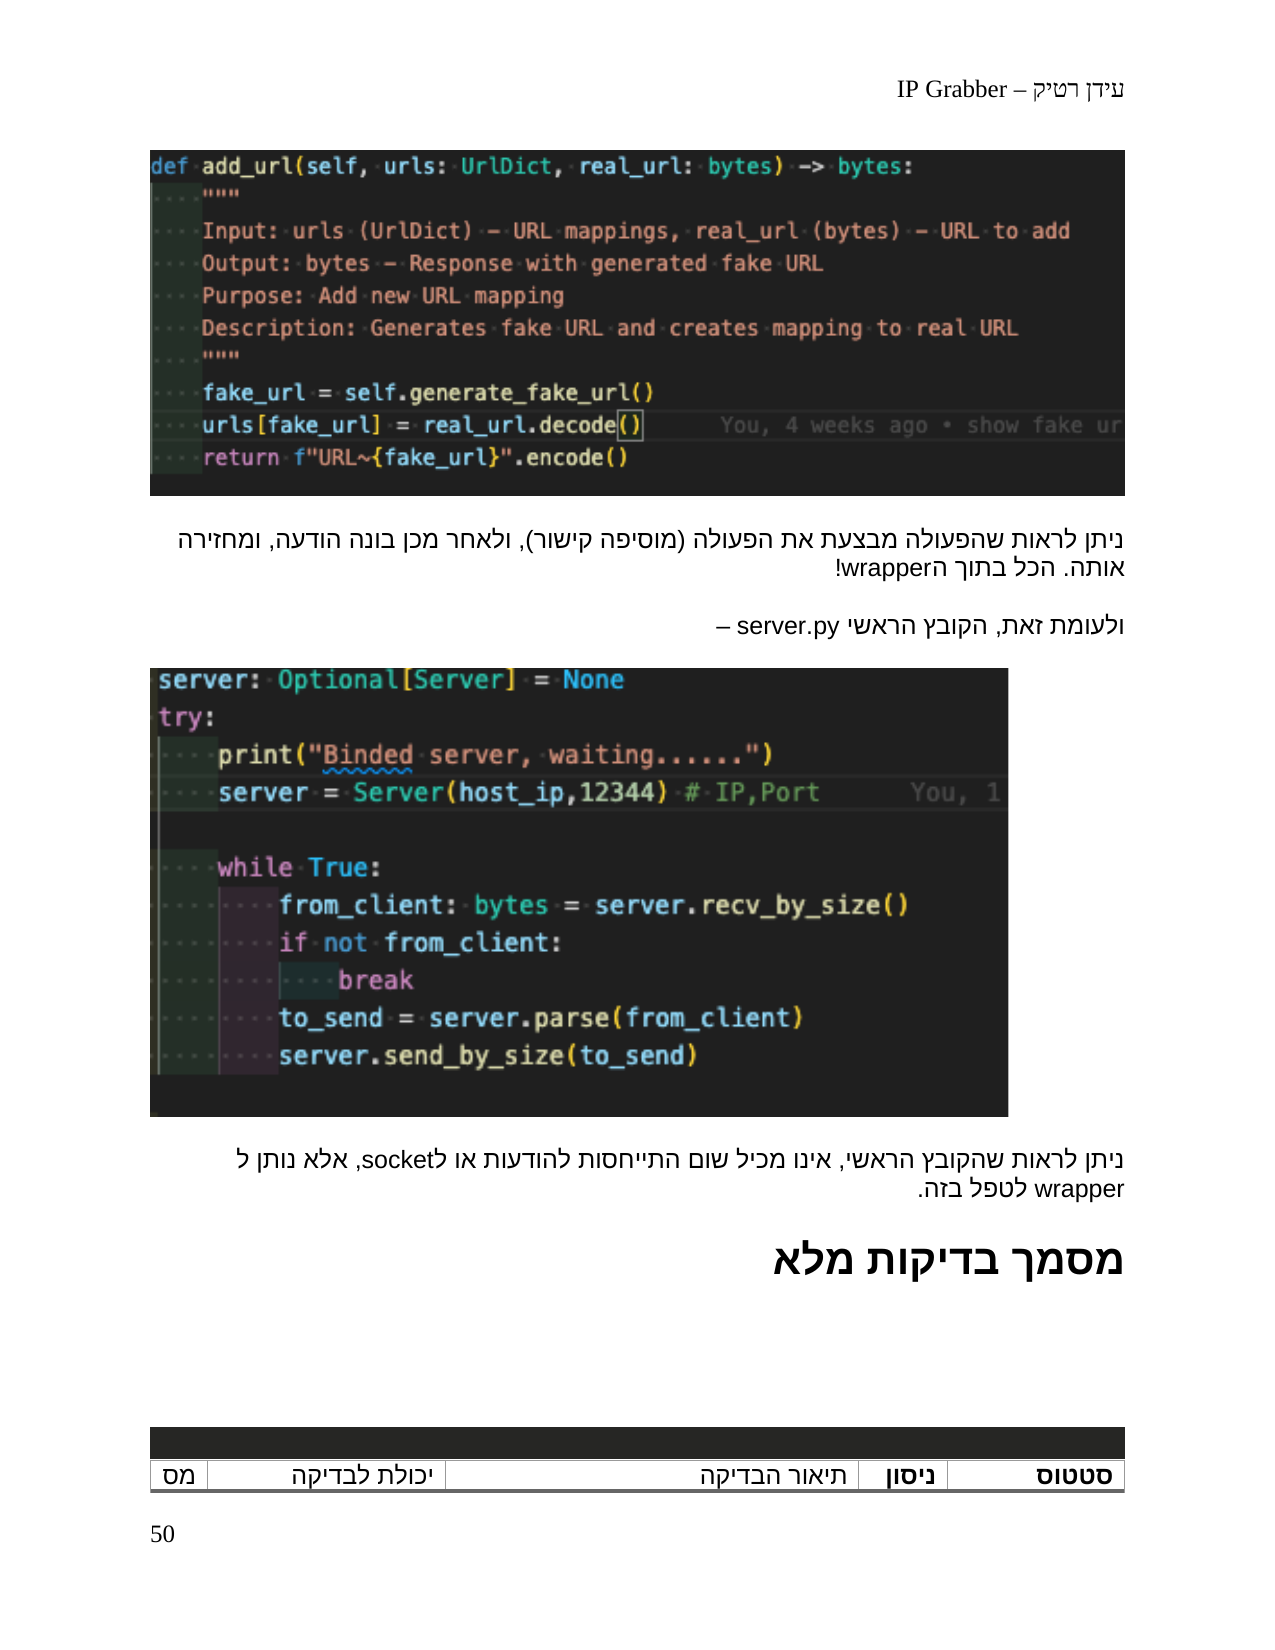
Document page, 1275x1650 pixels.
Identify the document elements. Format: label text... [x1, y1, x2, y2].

table_header סטטוס [948, 1461, 1124, 1489]
table_header יכולת לבדיקה [208, 1461, 445, 1489]
table_header תיאור הבדיקה [446, 1461, 858, 1489]
table_header מס' [151, 1461, 207, 1489]
text ולעומת זאת, הקובץ הראשי server.py – [150, 611, 1125, 640]
table_header ניסון [859, 1461, 947, 1489]
text ניתן לראות שהקובץ הראשי, אינו מכיל שום התייחסות להודעות או לsocket, אלא נותן לwrapper לטפל בזה. [150, 1145, 1125, 1203]
text ניתן לראות שהפעולה מבצעת את הפעולה (מוסיפה קישור), ולאחר מכן בונה הודעה, ומחזירה אותה. הכל בתוך הwrapper! [150, 525, 1125, 582]
picture [150, 668, 1009, 1117]
picture [150, 150, 1125, 496]
subtitle מסמך בדיקות מלא [150, 1236, 1125, 1283]
